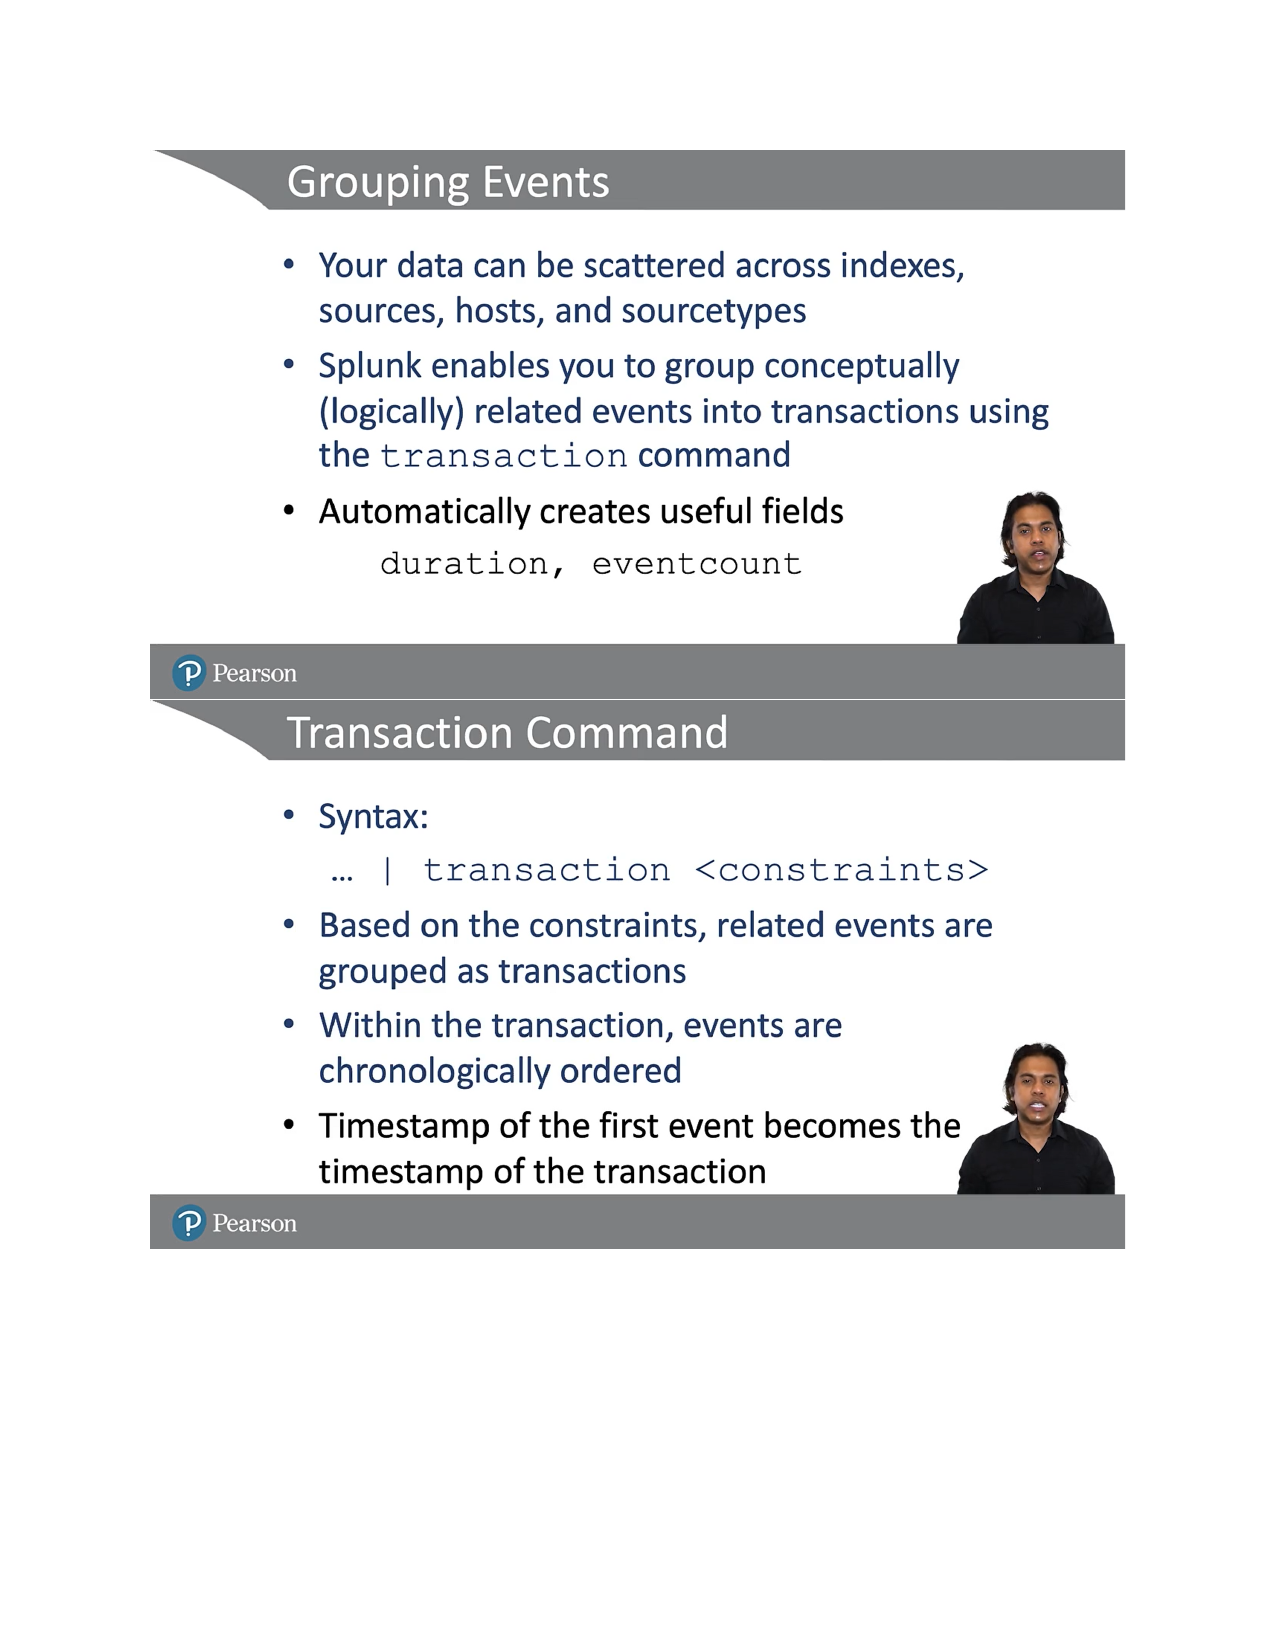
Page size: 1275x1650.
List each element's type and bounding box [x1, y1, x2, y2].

picture [150, 700, 1125, 1249]
picture [150, 150, 1125, 699]
